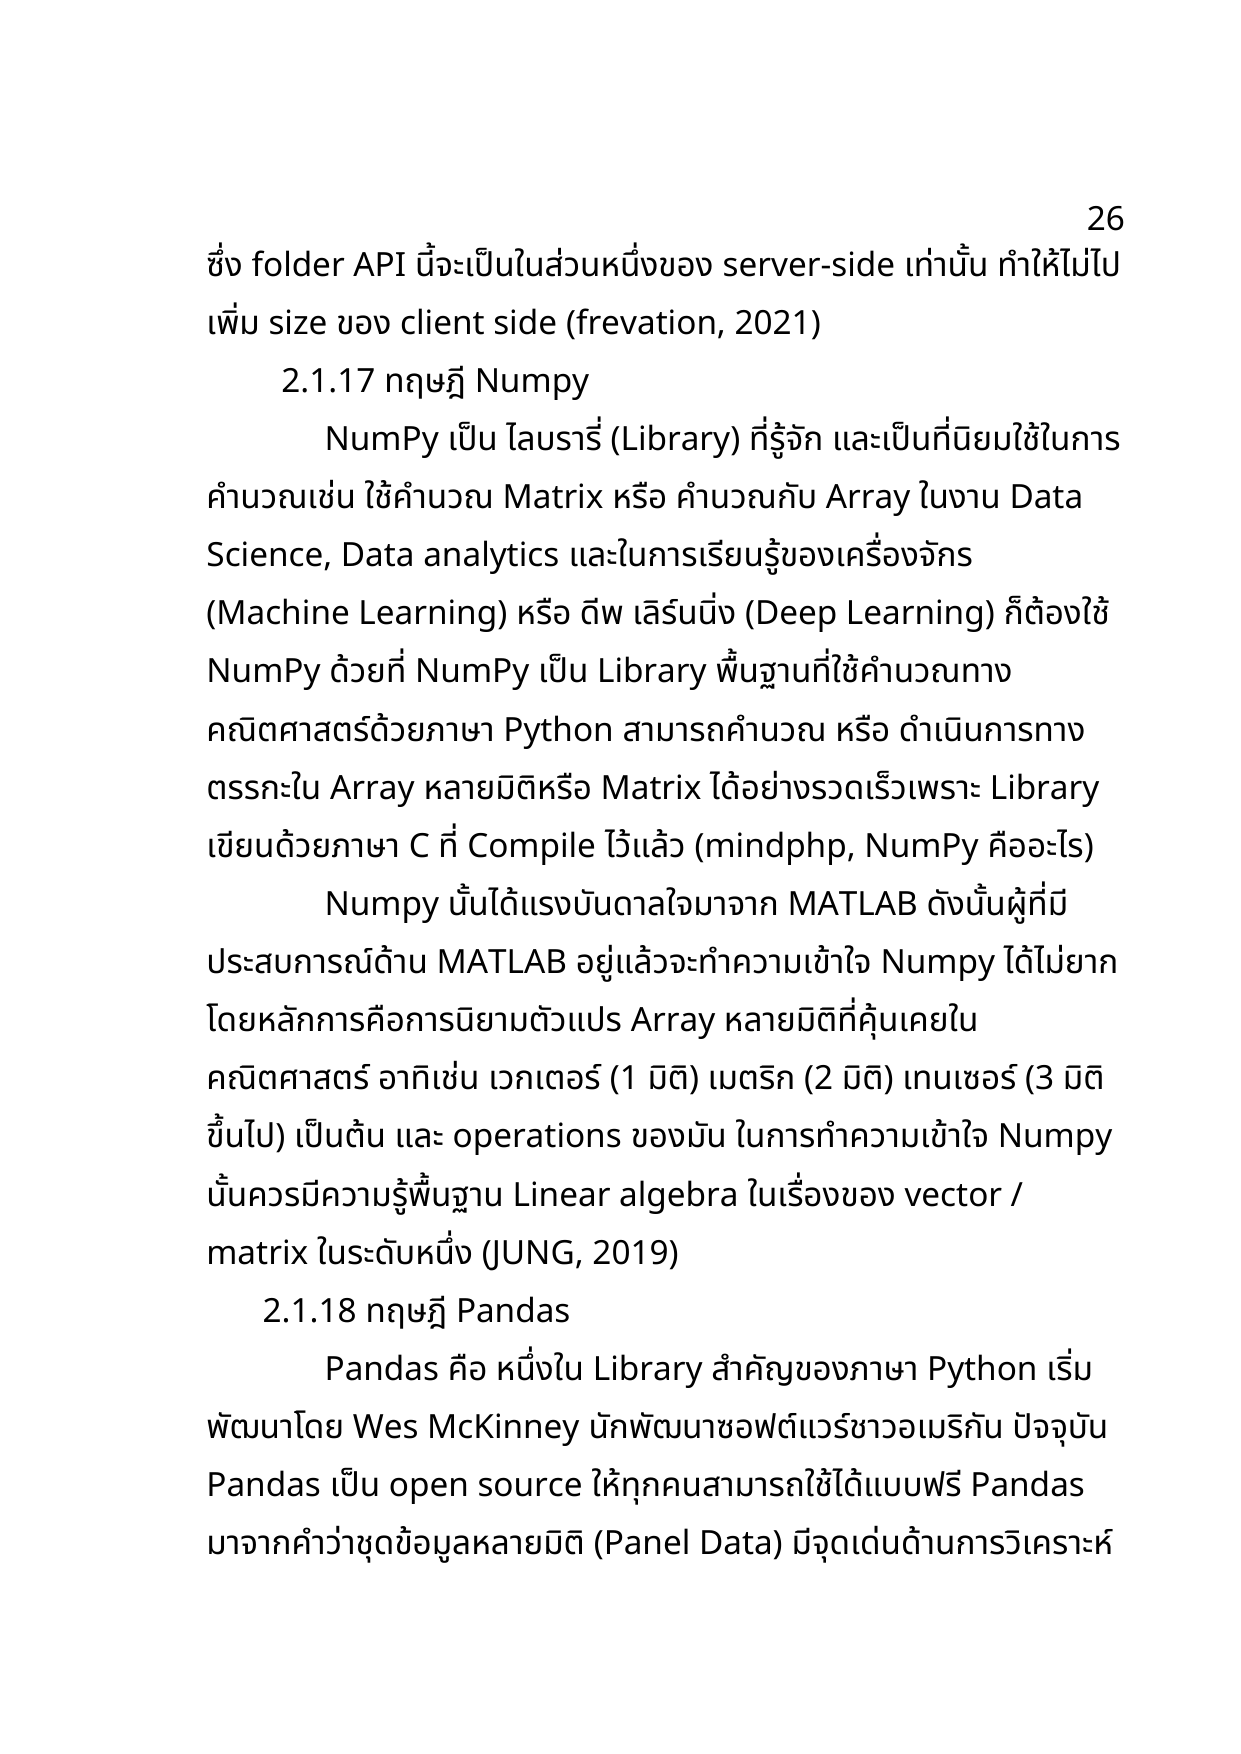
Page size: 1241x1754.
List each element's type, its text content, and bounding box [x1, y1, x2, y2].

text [206, 240, 1125, 349]
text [206, 1345, 1125, 1570]
text 2.1.18 ทฤษฎี Pandas [206, 1287, 1125, 1337]
text 2.1.17 ทฤษฎี Numpy [206, 357, 1125, 407]
text Numpy นั้นได้แรงบันดาลใจมาจาก MATLAB ดังนั้นผู้ที่มีประสบการณ์ด้าน MATLAB อยู่แล้วจะทำความเข้าใจ Numpy ได้ไม่ยาก โดยหลักการคือการนิยามตัวแปร Array หลายมิติที่คุ้นเคยในคณิตศาสตร์ อาทิเช่น เวกเตอร์ (1 มิติ) เมตริก (2 มิติ) เทนเซอร์ (3 มิติขึ้นไป) เป็นต้น และ operations ของมัน ในการทำความเข้าใจ Numpy นั้นควรมีความรู้พื้นฐาน Linear algebra ในเรื่องของ vector / matrix ในระดับหนึ่ง [206, 880, 1125, 1279]
text NumPy เป็น ไลบรารี่ (Library) ที่รู้จัก และเป็นที่นิยมใช้ในการคำนวณเช่น ใช้คำนวณ Matrix หรือ คำนวณกับ Array ในงาน Data Science, Data analytics และในการเรียนรู้ของเครื่องจักร (Machine Learning) หรือ ดีพ เลิร์นนิ่ง (Deep Learning) ก็ต้องใช้ NumPy ด้วยที่ NumPy เป็น Library พื้นฐานที่ใช้คำนวณทางคณิตศาสตร์ด้วยภาษา Python สามารถคำนวณ หรือ ดำเนินการทางตรรกะใน Array หลายมิติหรือ Matrix ได้อย่างรวดเร็วเพราะ Library เขียนด้วยภาษา C ที่ Compile ไว้แล้ว [206, 415, 1125, 872]
